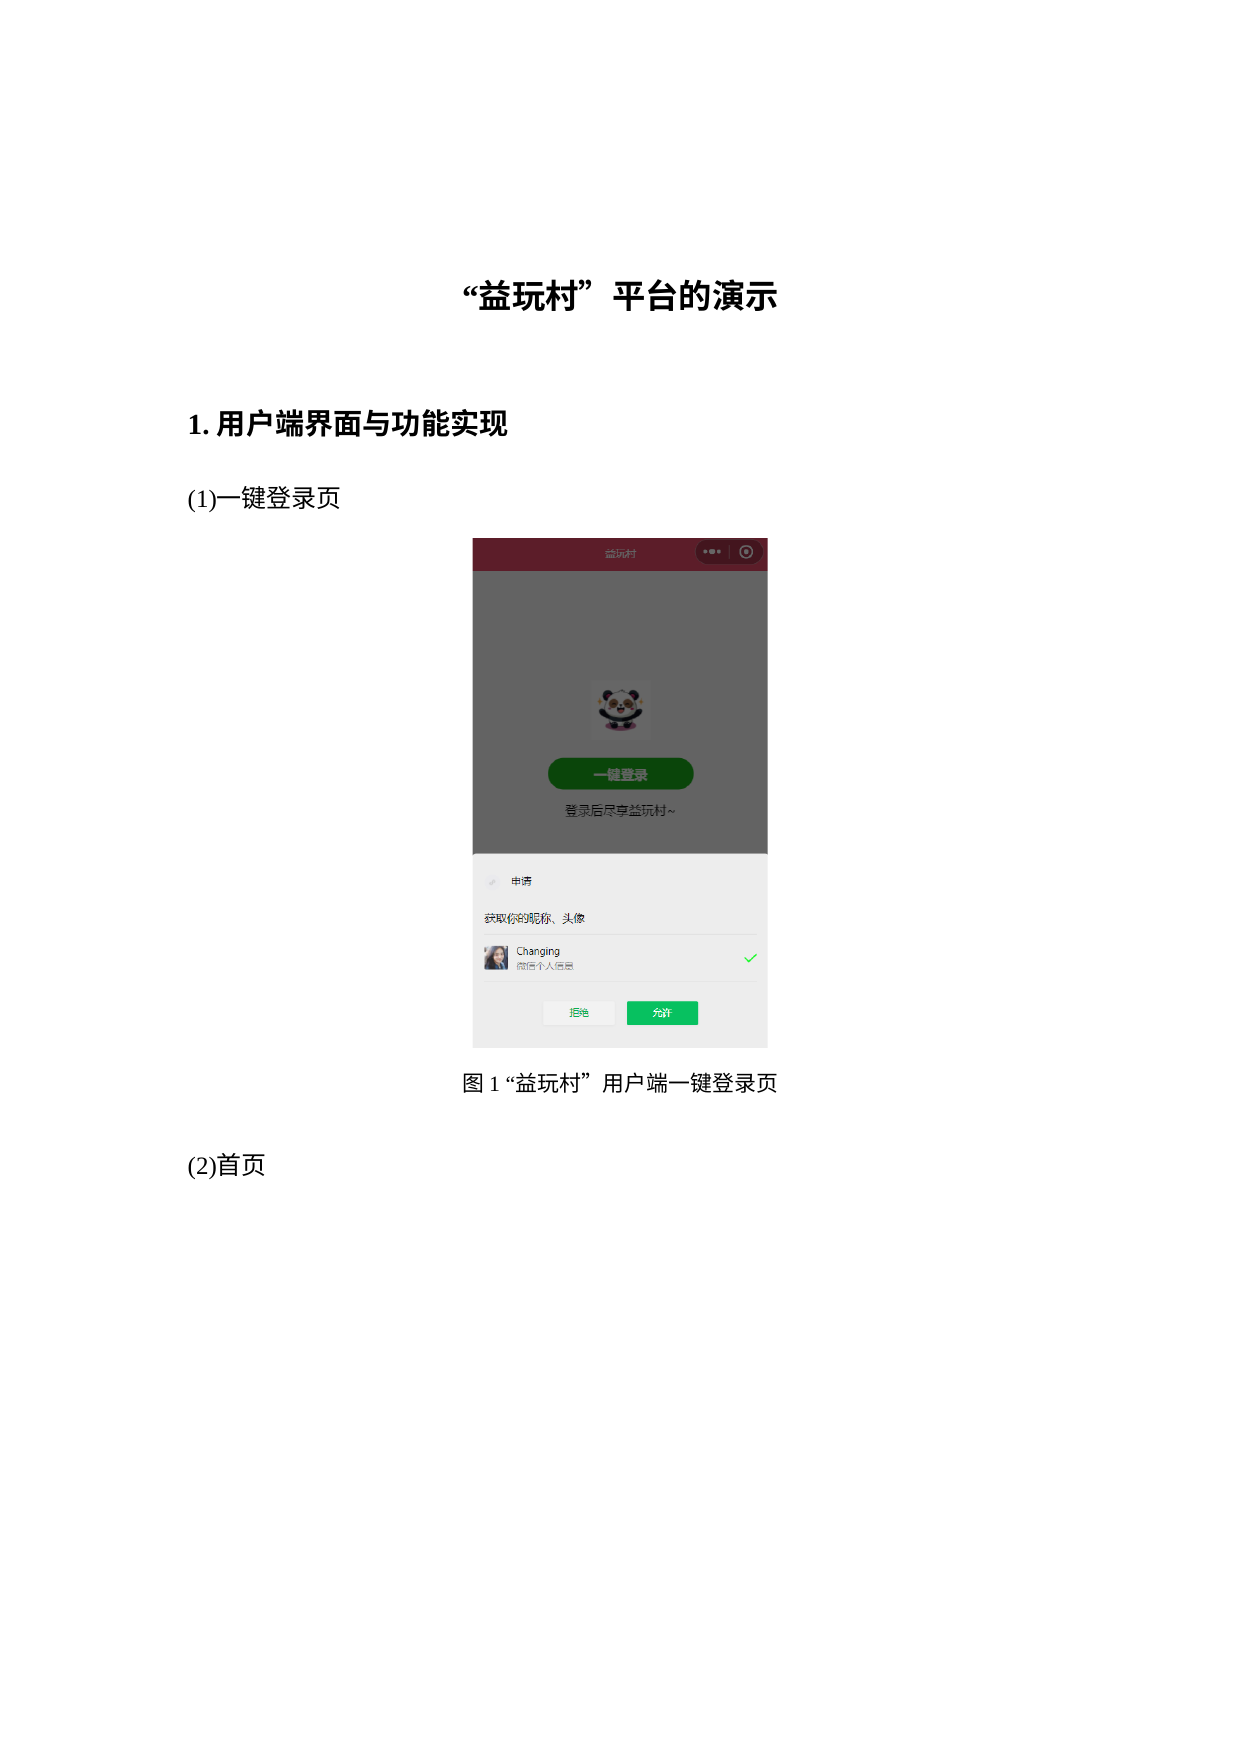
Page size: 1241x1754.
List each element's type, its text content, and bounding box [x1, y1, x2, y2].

subtitle 1. 用户端界面与功能实现 [187, 389, 1053, 454]
text (2)首页 [187, 1131, 1053, 1196]
picture [472, 538, 768, 1048]
subtitle “益玩村”平台的演示 [187, 262, 1053, 327]
text 图1 “益玩村”用户端一键登录页 [187, 1066, 1053, 1098]
text (1)一键登录页 [187, 464, 1053, 529]
